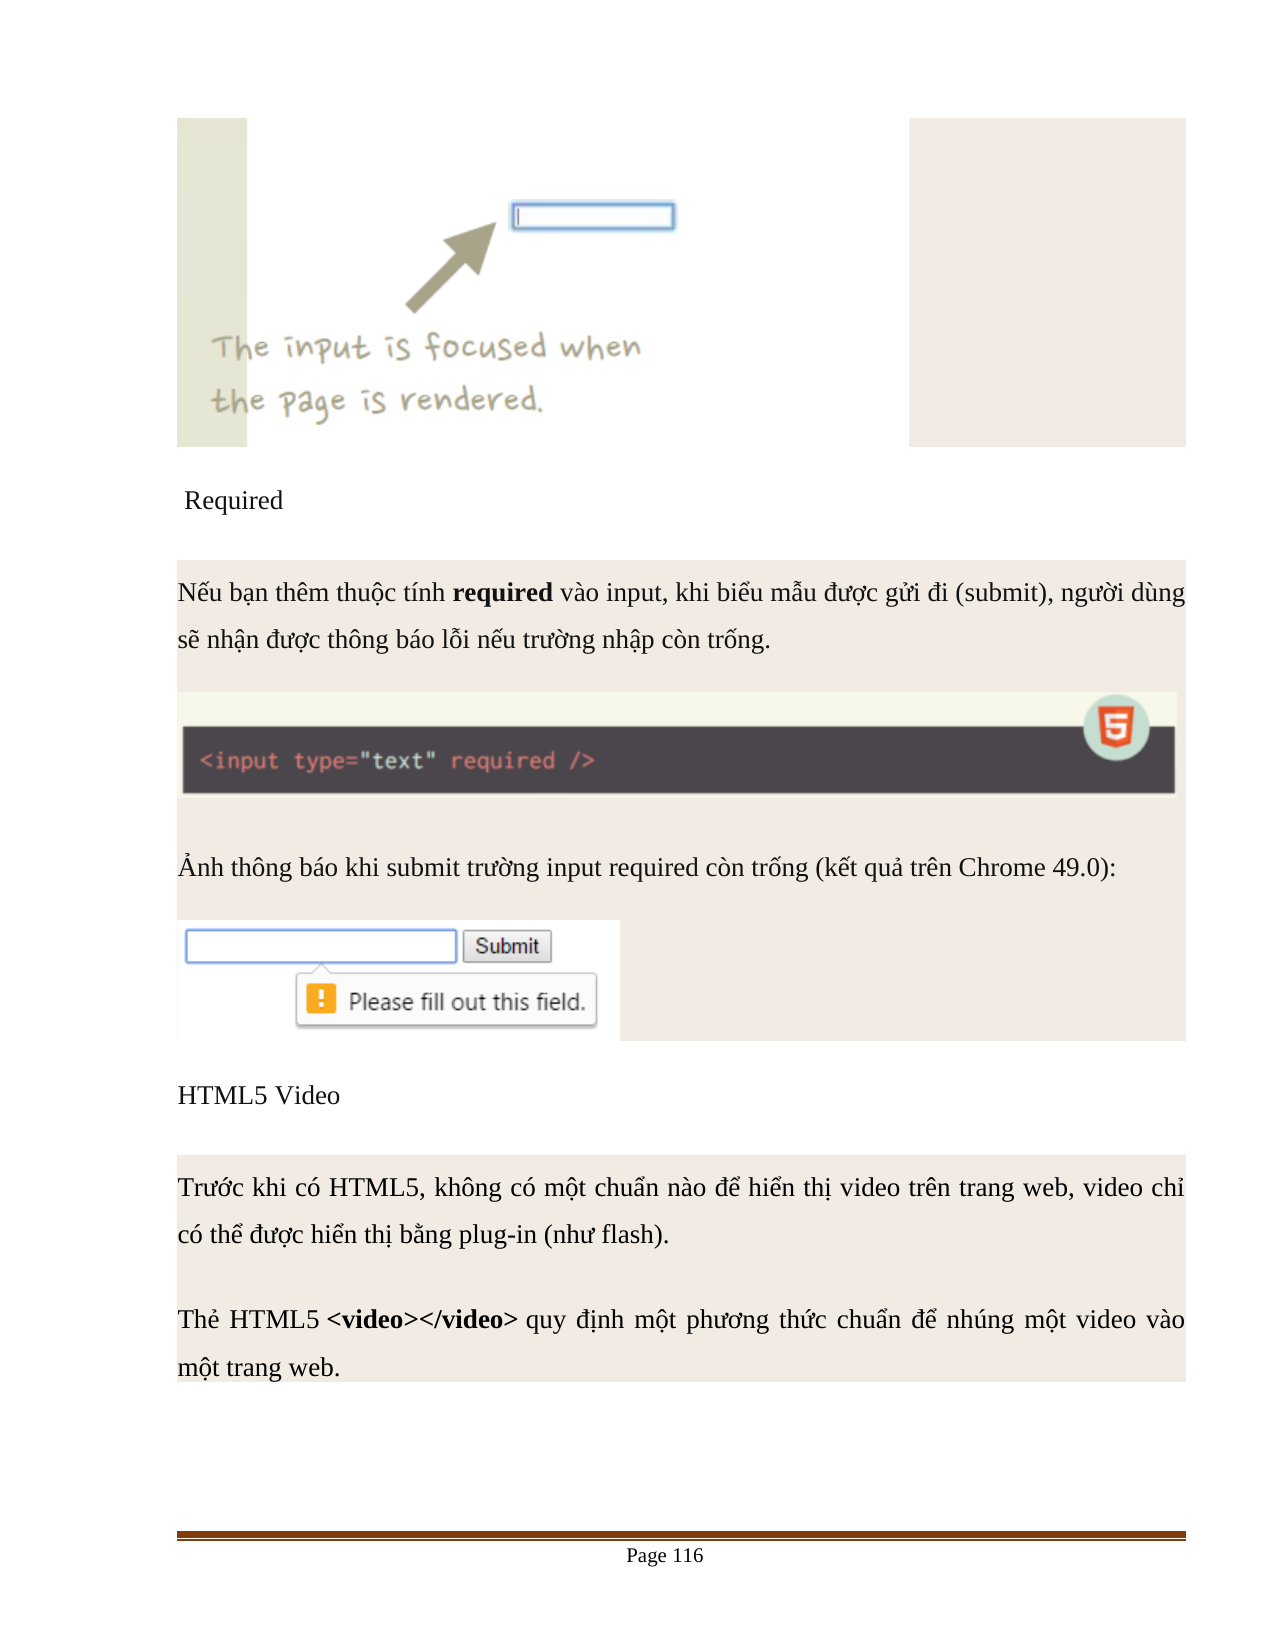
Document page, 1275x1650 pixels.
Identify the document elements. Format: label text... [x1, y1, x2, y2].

text Ảnh thông báo khi submit trường input required còn trống (kết quả trên Chrome 49.0): [177, 835, 1186, 882]
picture [177, 692, 1178, 798]
text Trước khi có HTML5, không có một chuẩn nào để hiển thị video trên trang web, video chỉ có thể được hiển thị bằng plug-in (như flash). [177, 1155, 1186, 1249]
text Nếu bạn thêm thuộc tính required vào input, khi biểu mẫu được gửi đi (submit), người dùng sẽ nhận được thông báo lỗi nếu trường nhập còn trống. [177, 560, 1186, 655]
picture [177, 920, 620, 1042]
text Required [177, 484, 1186, 515]
text HTML5 Video [177, 1079, 1186, 1110]
text Thẻ HTML5 <video></video> quy định một phương thức chuẩn để nhúng một video vào một trang web. [177, 1287, 1186, 1382]
picture [177, 118, 910, 447]
